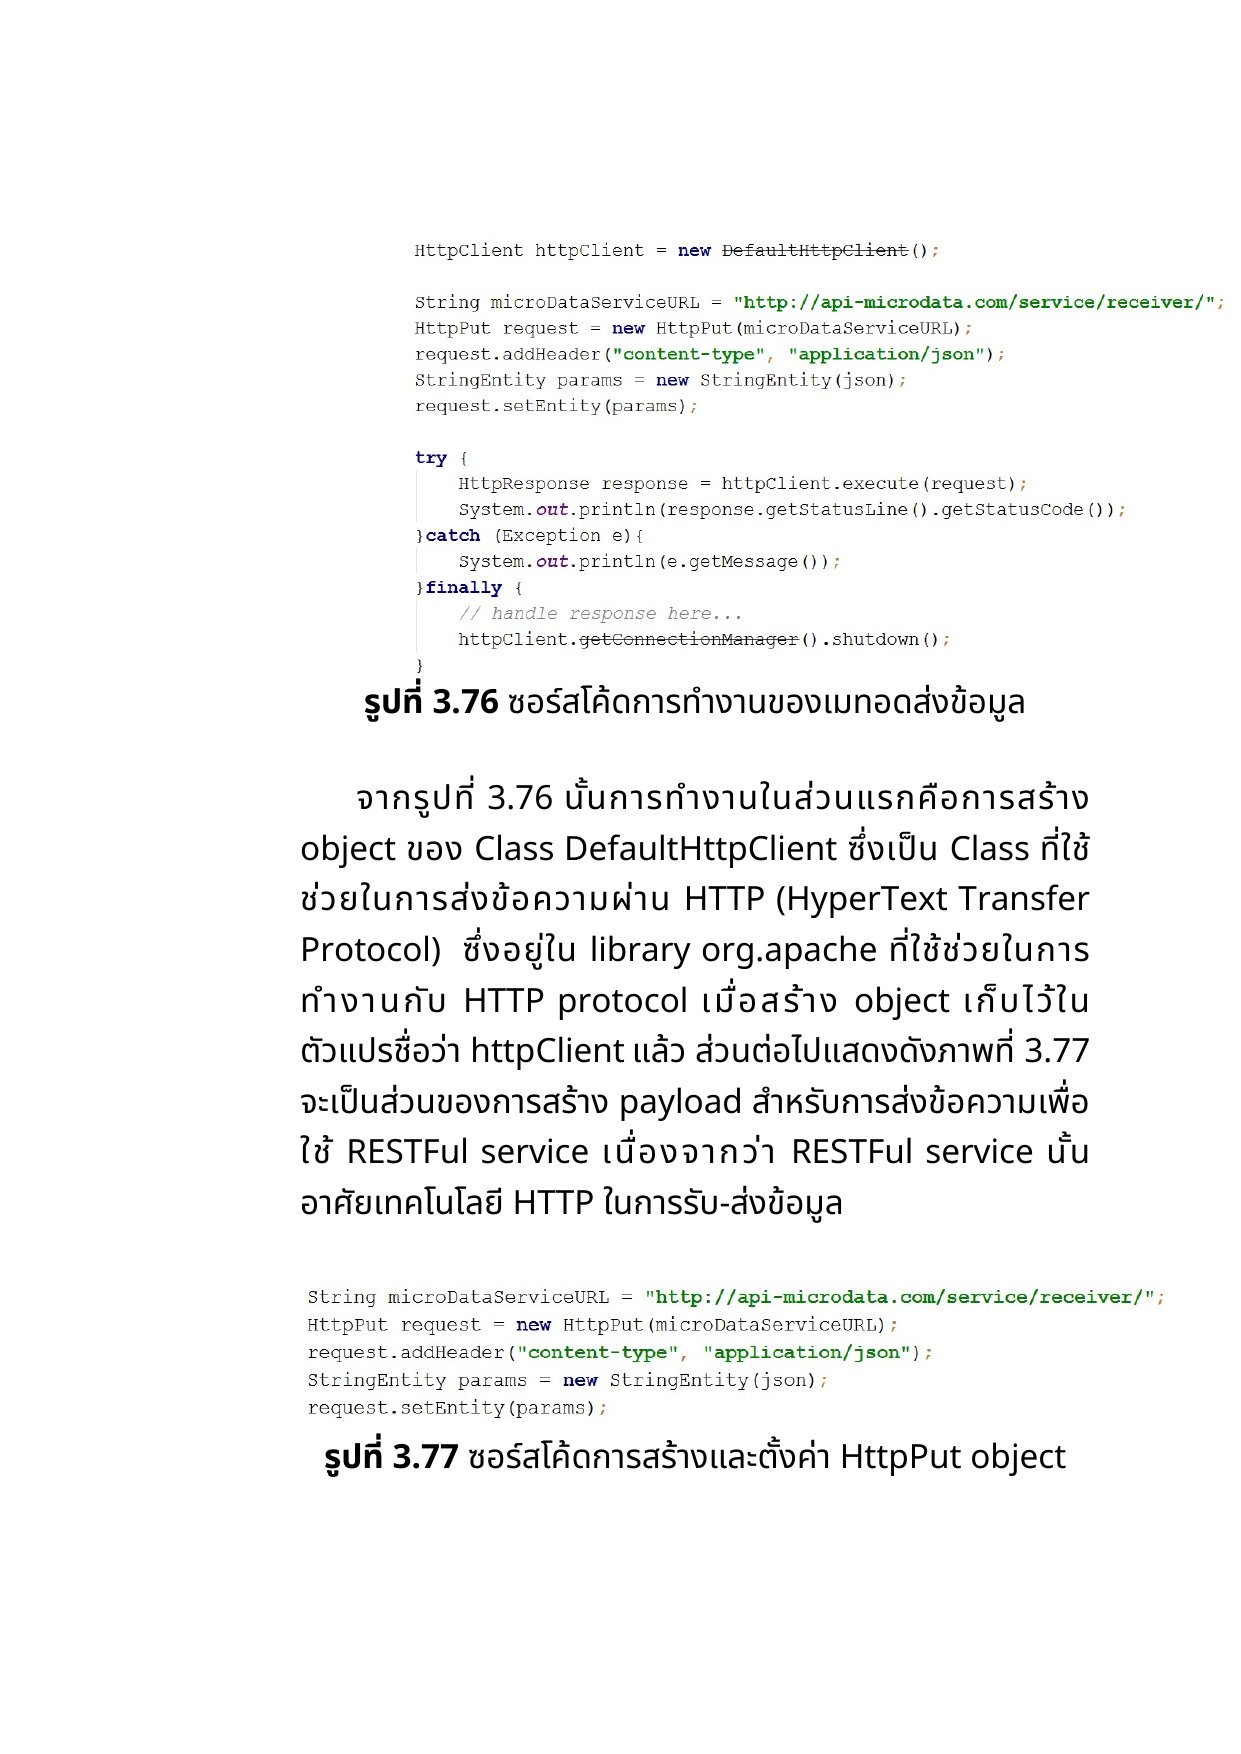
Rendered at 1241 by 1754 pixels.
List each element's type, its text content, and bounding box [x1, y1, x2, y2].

text จากรูปที่ 3.76 นั้นการทำงานในส่วนแรกคือการสร้าง object ของ Class DefaultHttpClient ซึ่งเป็น Class ที่ใช้ช่วยในการส่งข้อความผ่าน HTTP (HyperText Transfer Protocol) ซึ่งอยู่ใน library org.apache ที่ใช้ช่วยในการทำงานกับ HTTP protocol เมื่อสร้าง object เก็บไว้ในตัวแปรชื่อว่า httpClientแล้ว ส่วนต่อไปแสดงดังภาพที่ 3.77 จะเป็นส่วนของการสร้าง payload สำหรับการส่งข้อความเพื่อใช้ RESTFul service เนื่องจากว่า RESTFul service นั้นอาศัยเทคโนโลยี HTTP ในการรับ-ส่งข้อมูล [300, 774, 1090, 1229]
text รูปที่ 3.77 ซอร์สโค้ดการสร้างและตั้งค่า HttpPut object [300, 1434, 1090, 1484]
text รูปที่ 3.76 ซอร์สโค้ดการทำงานของเมทอดส่งข้อมูล [300, 678, 1090, 728]
picture [300, 1275, 1166, 1434]
picture [403, 225, 1232, 678]
